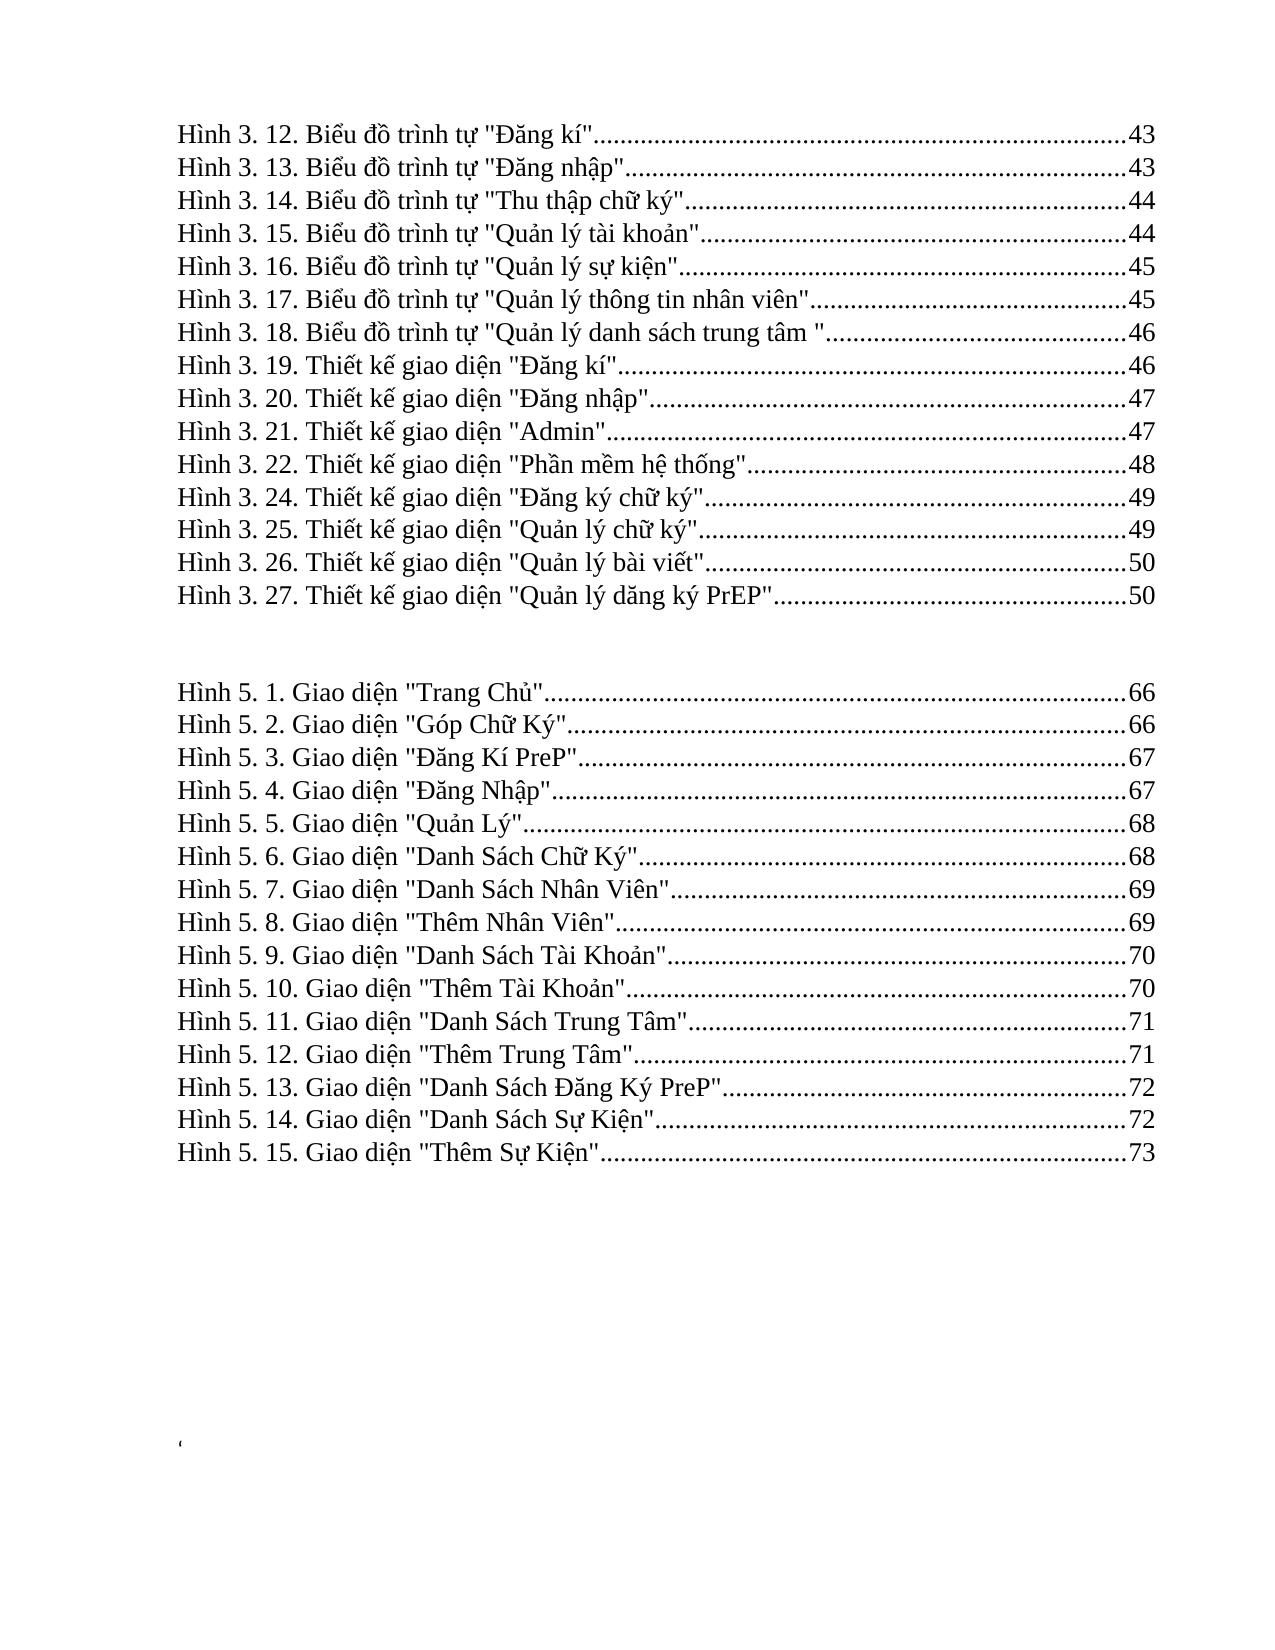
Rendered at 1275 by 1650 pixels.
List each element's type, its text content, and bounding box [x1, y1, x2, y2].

text Hình 3. 21. Thiết kế giao diện "Admin" 47 [177, 415, 1156, 446]
text Hình 3. 15. Biểu đồ trình tự "Quản lý tài khoản" 44 [177, 217, 1156, 248]
text Hình 5. 11. Giao diện "Danh Sách Trung Tâm" 71 [177, 1005, 1156, 1036]
text Hình 5. 2. Giao diện "Góp Chữ Ký" 66 [177, 708, 1156, 740]
text Hình 3. 19. Thiết kế giao diện "Đăng kí" 46 [177, 349, 1156, 380]
text Hình 5. 4. Giao diện "Đăng Nhập" 67 [177, 774, 1156, 806]
text Hình 5. 7. Giao diện "Danh Sách Nhân Viên" 69 [177, 873, 1156, 904]
text Hình 3. 18. Biểu đồ trình tự "Quản lý danh sách trung tâm " 46 [177, 316, 1156, 347]
text Hình 5. 1. Giao diện "Trang Chủ" 66 [177, 676, 1156, 707]
text Hình 3. 13. Biểu đồ trình tự "Đăng nhập" 43 [177, 151, 1156, 183]
text Hình 3. 20. Thiết kế giao diện "Đăng nhập" 47 [177, 382, 1156, 413]
text Hình 3. 25. Thiết kế giao diện "Quản lý chữ ký" 49 [177, 513, 1156, 545]
text Hình 3. 14. Biểu đồ trình tự "Thu thập chữ ký" 44 [177, 184, 1156, 216]
text Hình 3. 24. Thiết kế giao diện "Đăng ký chữ ký" 49 [177, 481, 1156, 512]
text Hình 5. 3. Giao diện "Đăng Kí PreP" 67 [177, 741, 1156, 773]
text Hình 5. 13. Giao diện "Danh Sách Đăng Ký PreP" 72 [177, 1071, 1156, 1102]
text Hình 5. 14. Giao diện "Danh Sách Sự Kiện" 72 [177, 1103, 1156, 1135]
text Hình 3. 17. Biểu đồ trình tự "Quản lý thông tin nhân viên" 45 [177, 283, 1156, 314]
text Hình 3. 12. Biểu đồ trình tự "Đăng kí" 43 [177, 118, 1156, 150]
text Hình 3. 16. Biểu đồ trình tự "Quản lý sự kiện" 45 [177, 250, 1156, 281]
text Hình 5. 15. Giao diện "Thêm Sự Kiện" 73 [177, 1136, 1156, 1168]
text Hình 5. 8. Giao diện "Thêm Nhân Viên" 69 [177, 906, 1156, 937]
text Hình 5. 10. Giao diện "Thêm Tài Khoản" 70 [177, 972, 1156, 1003]
text Hình 3. 22. Thiết kế giao diện "Phần mềm hệ thống" 48 [177, 448, 1156, 479]
text Hình 5. 9. Giao diện "Danh Sách Tài Khoản" 70 [177, 939, 1156, 970]
text Hình 5. 12. Giao diện "Thêm Trung Tâm" 71 [177, 1038, 1156, 1069]
text Hình 3. 27. Thiết kế giao diện "Quản lý dăng ký PrEP" 50 [177, 579, 1156, 611]
text Hình 5. 5. Giao diện "Quản Lý" 68 [177, 807, 1156, 838]
text Hình 5. 6. Giao diện "Danh Sách Chữ Ký" 68 [177, 840, 1156, 871]
text Hình 3. 26. Thiết kế giao diện "Quản lý bài viết" 50 [177, 546, 1156, 578]
